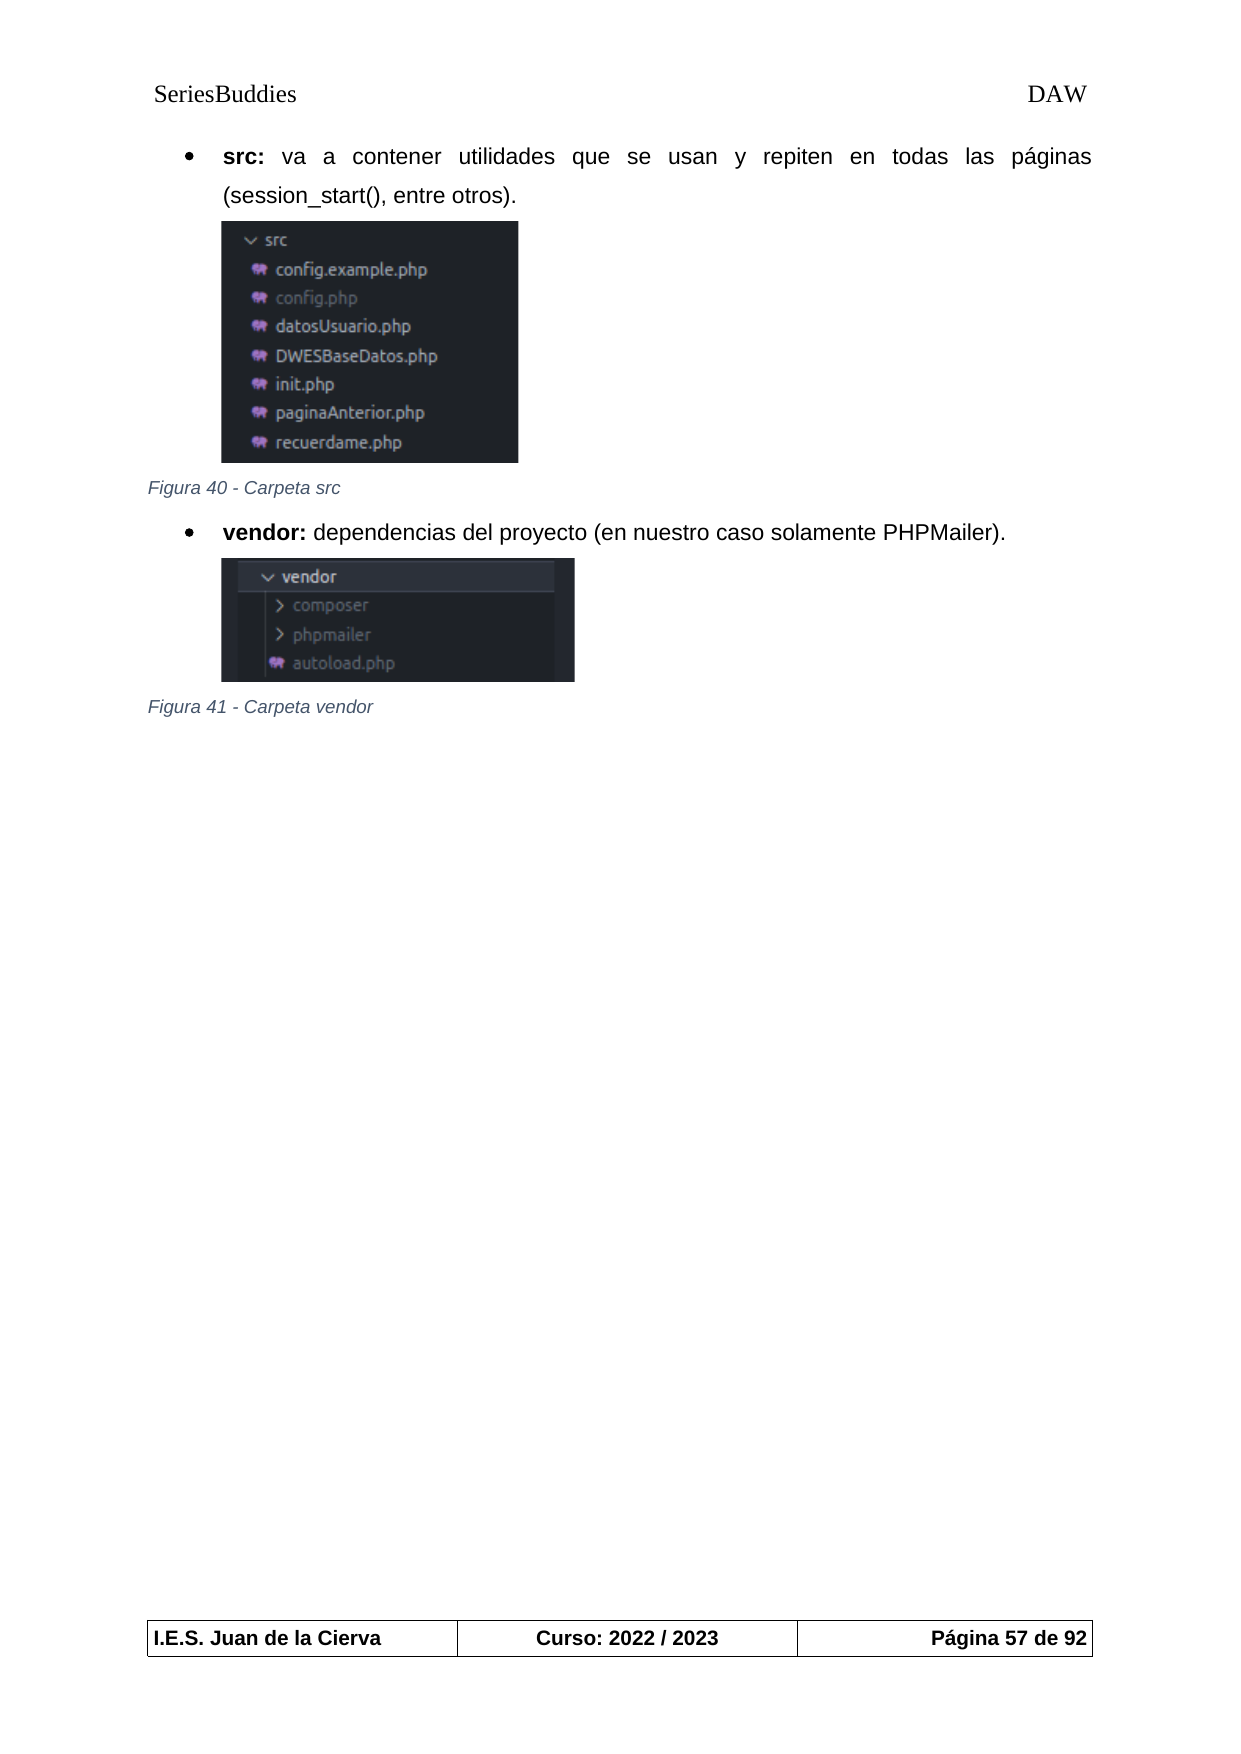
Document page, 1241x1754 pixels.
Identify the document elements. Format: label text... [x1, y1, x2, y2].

picture [221, 221, 519, 463]
list vendor: dependencias del proyecto (en nuestro caso solamente PHPMailer). [185, 519, 1093, 545]
list src: va a contener utilidades que se usan y repiten en todas las páginas (session_start(), entre otros). [185, 143, 1093, 208]
picture [221, 558, 575, 682]
